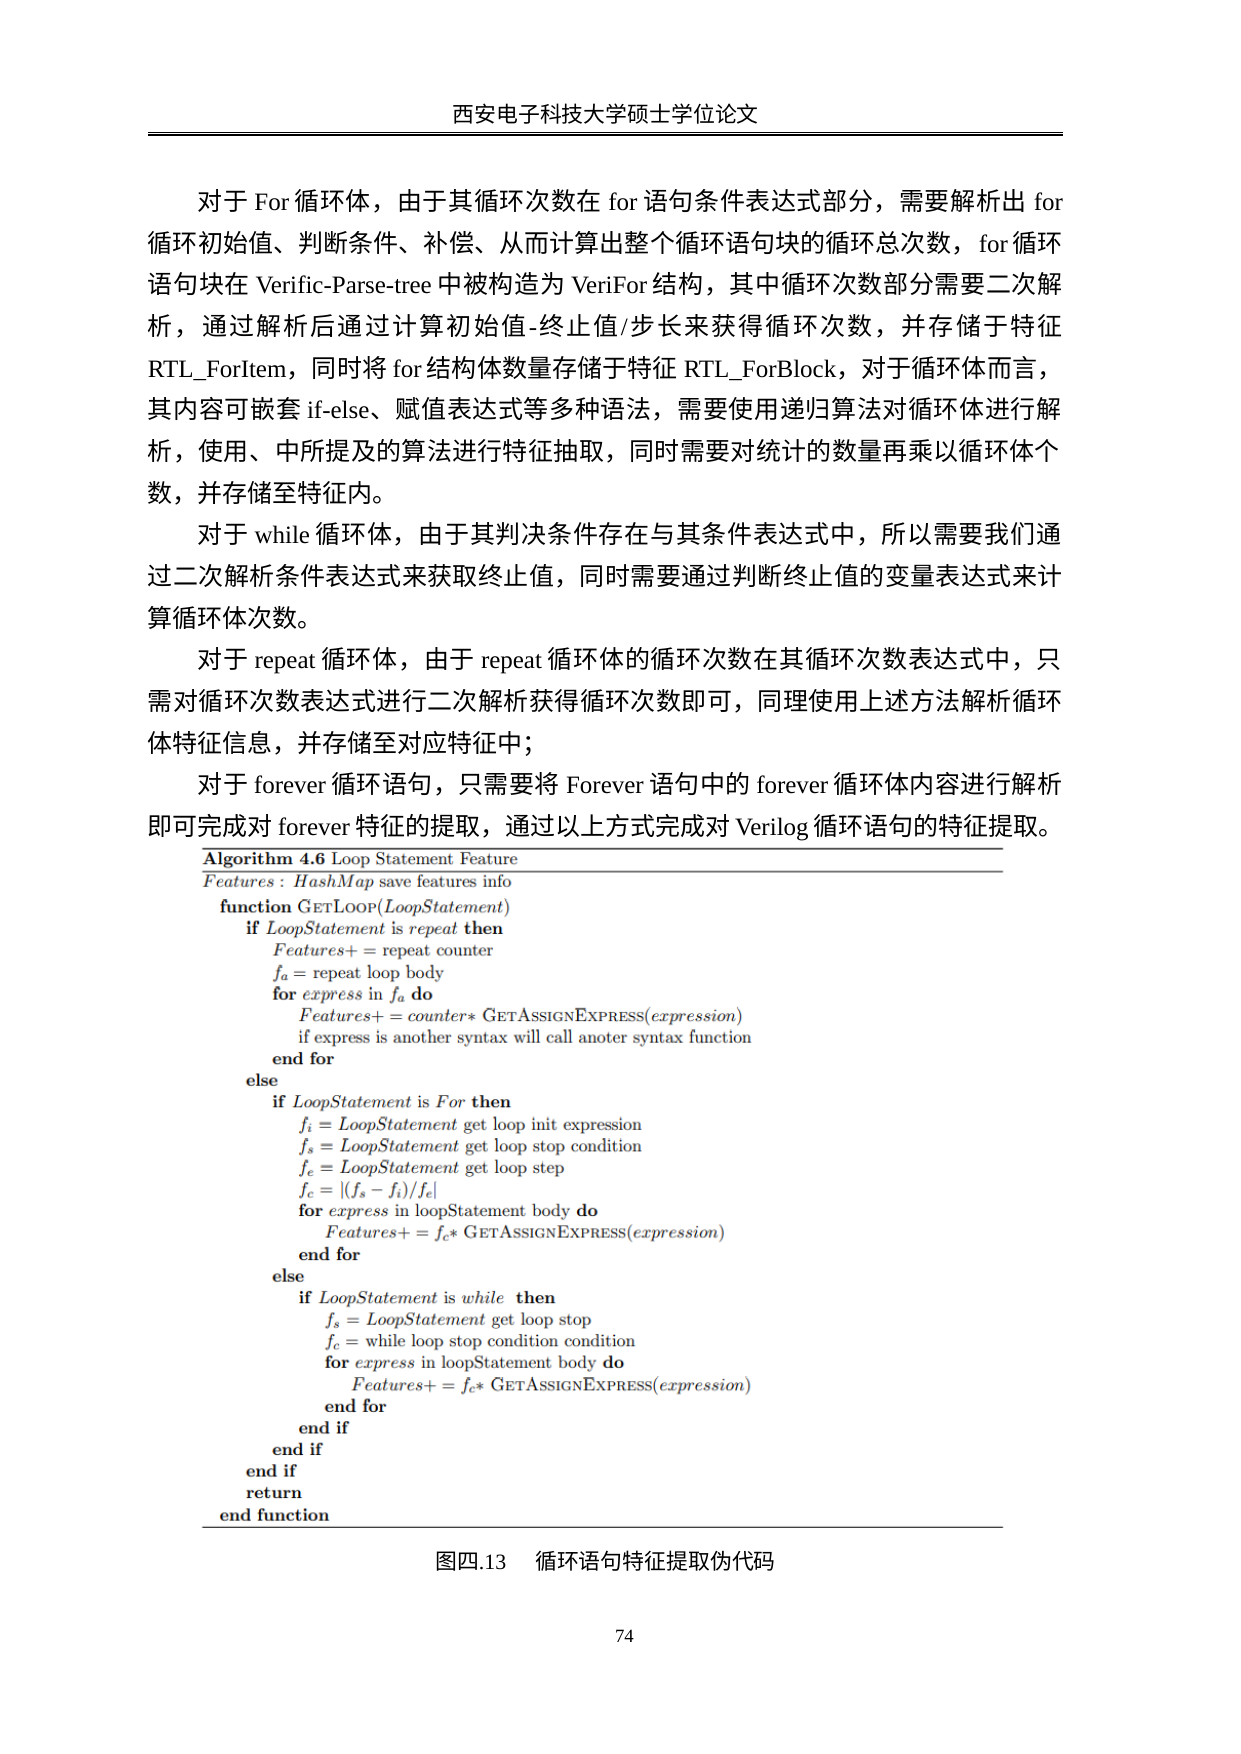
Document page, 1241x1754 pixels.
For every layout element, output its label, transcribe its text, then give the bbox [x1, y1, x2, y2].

text 循环语句特征提取伪代码 [148, 1544, 1063, 1576]
text 对于while循环体，由于其判决条件存在与其条件表达式中，所以需要我们通过二次解析条件表达式来获取终止值，同时需要通过判断终止值的变量表达式来计算循环体次数。 [148, 511, 1063, 636]
text 对于repeat循环体，由于repeat循环体的循环次数在其循环次数表达式中，只需对循环次数表达式进行二次解析获得循环次数即可，同理使用上述方法解析循环体特征信息，并存储至对应特征中； [148, 636, 1063, 761]
text 对于forever循环语句，只需要将Forever语句中的forever循环体内容进行解析即可完成对forever特征的提取，通过以上方式完成对Verilog循环语句的特征提取。 [148, 761, 1063, 844]
text 对于For循环体，由于其循环次数在for语句条件表达式部分，需要解析出for循环初始值、判断条件、补偿、从而计算出整个循环语句块的循环总次数，for循环语句块在Verific-Parse-tree中被构造为VeriFor结构，其中循环次数部分需要二次解析，通过解析后通过计算初始值-终止值/步长来获得循环次数，并存储于特征RTL_ForItem，同时将for结构体数量存储于特征RTL_ForBlock，对于循环体而言，其内容可嵌套if-else、赋值表达式等多种语法，需要使用递归算法对循环体进行解析，使用0、0中所提及的算法进行特征抽取，同时需要对统计的数量再乘以循环体个数，并存储至特征内。 [148, 177, 1063, 511]
picture [197, 843, 1008, 1532]
